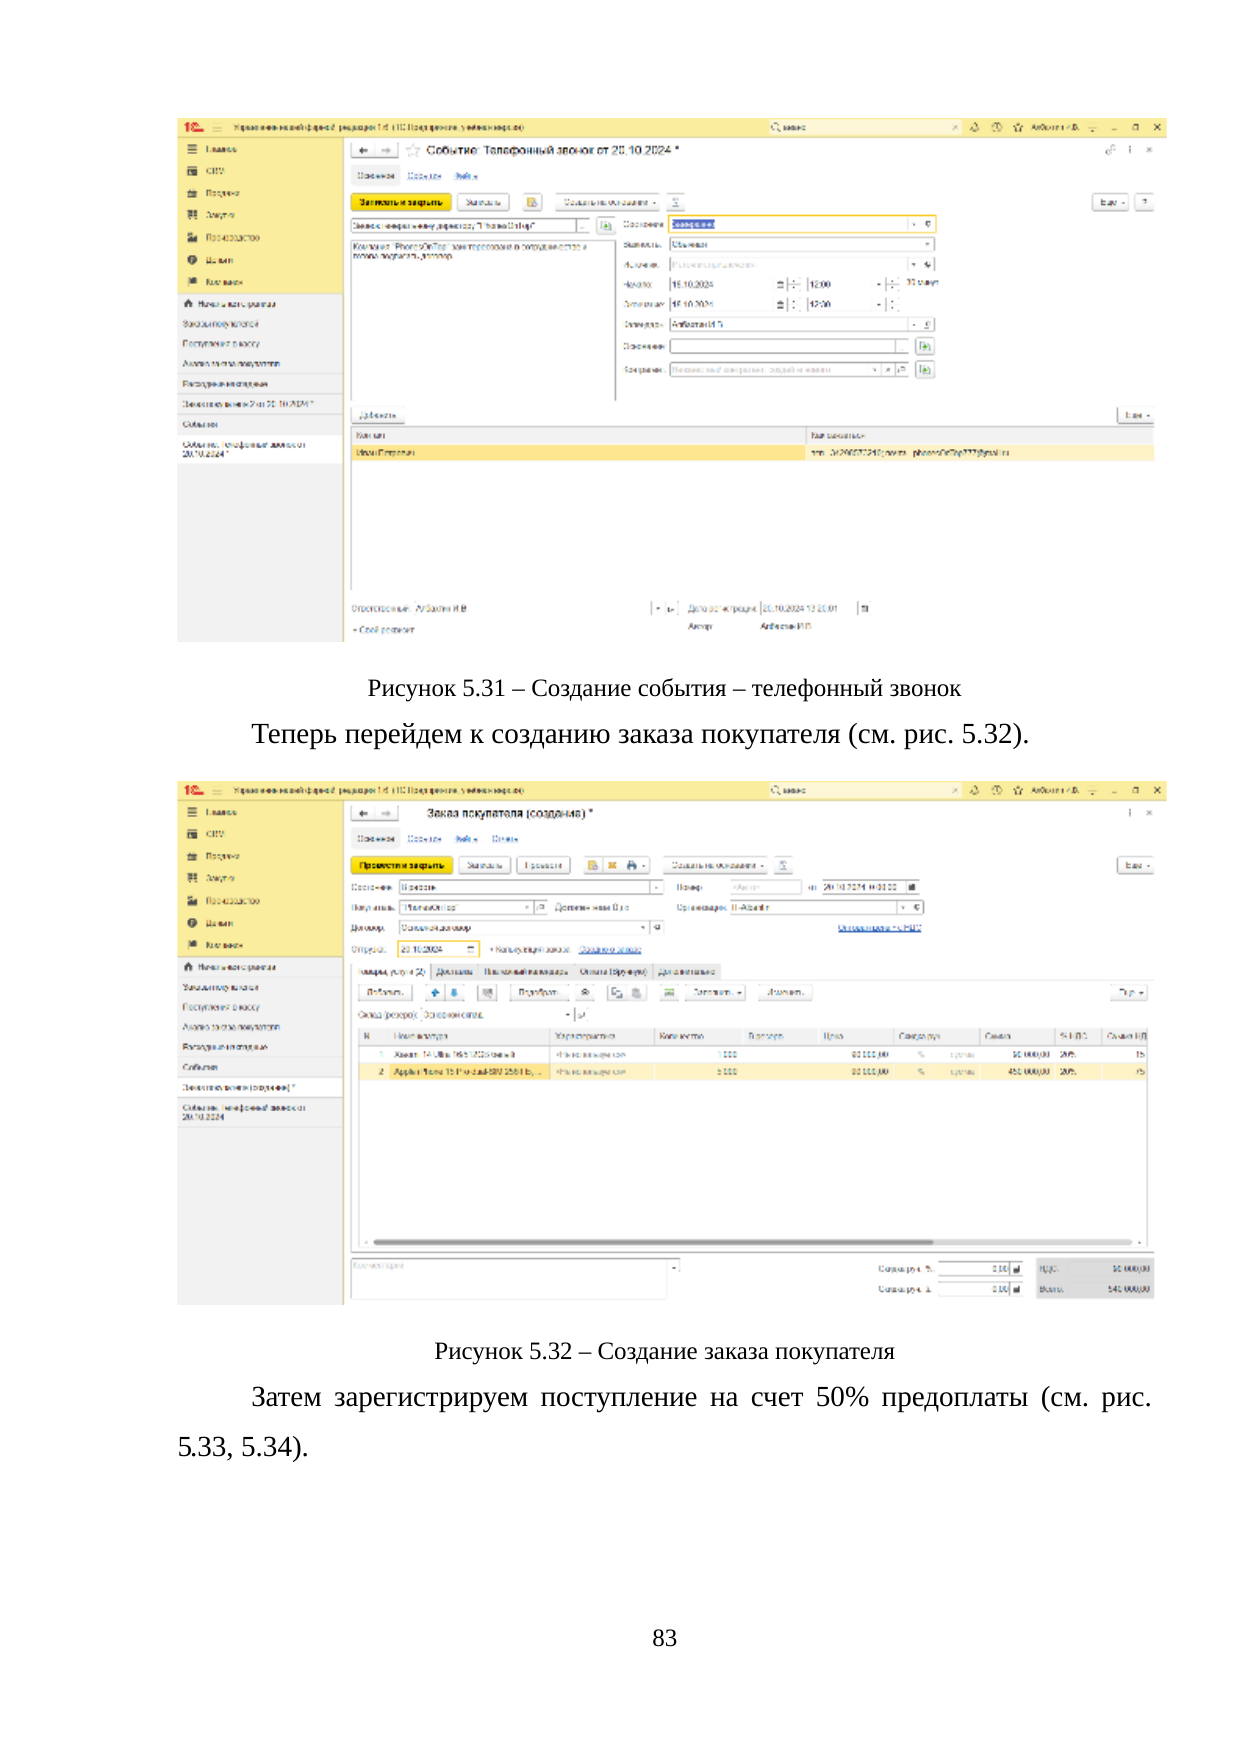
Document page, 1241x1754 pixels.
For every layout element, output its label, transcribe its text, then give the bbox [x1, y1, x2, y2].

text Рисунок 5.32 – Создание заказа покупателя [177, 1336, 1152, 1365]
text Затем зарегистрируем поступление на счет 50% предоплаты (см. рис. 5.33, 5.34). [177, 1379, 1152, 1463]
text Теперь перейдем к созданию заказа покупателя (см. рис. 5.32). [177, 716, 1152, 750]
picture [177, 781, 1167, 1305]
picture [177, 118, 1167, 642]
text Рисунок 5.31 – Создание события – телефонный звонок [177, 673, 1152, 702]
